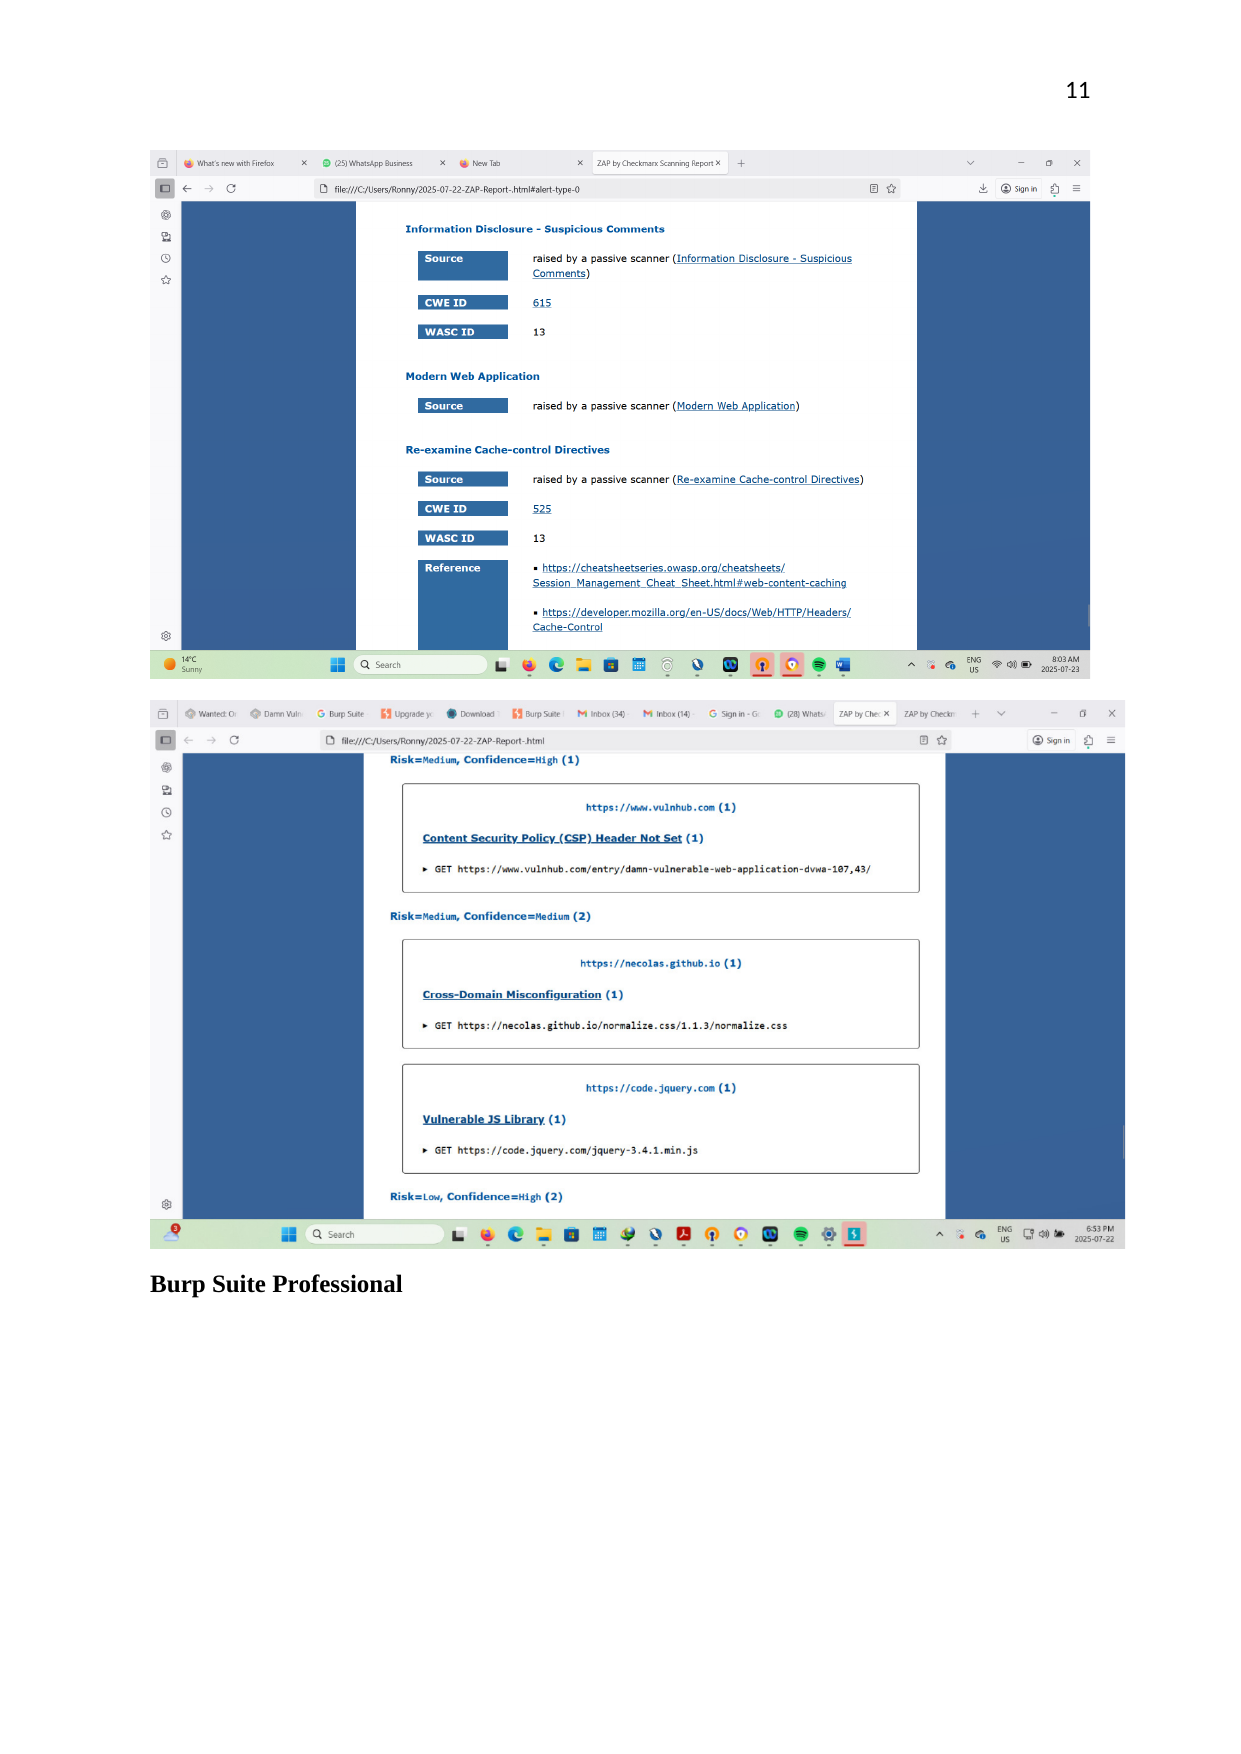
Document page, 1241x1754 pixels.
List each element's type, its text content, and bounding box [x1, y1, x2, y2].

picture [150, 700, 1125, 1249]
text Burp Suite Professional [150, 1269, 1090, 1298]
picture [150, 150, 1091, 679]
